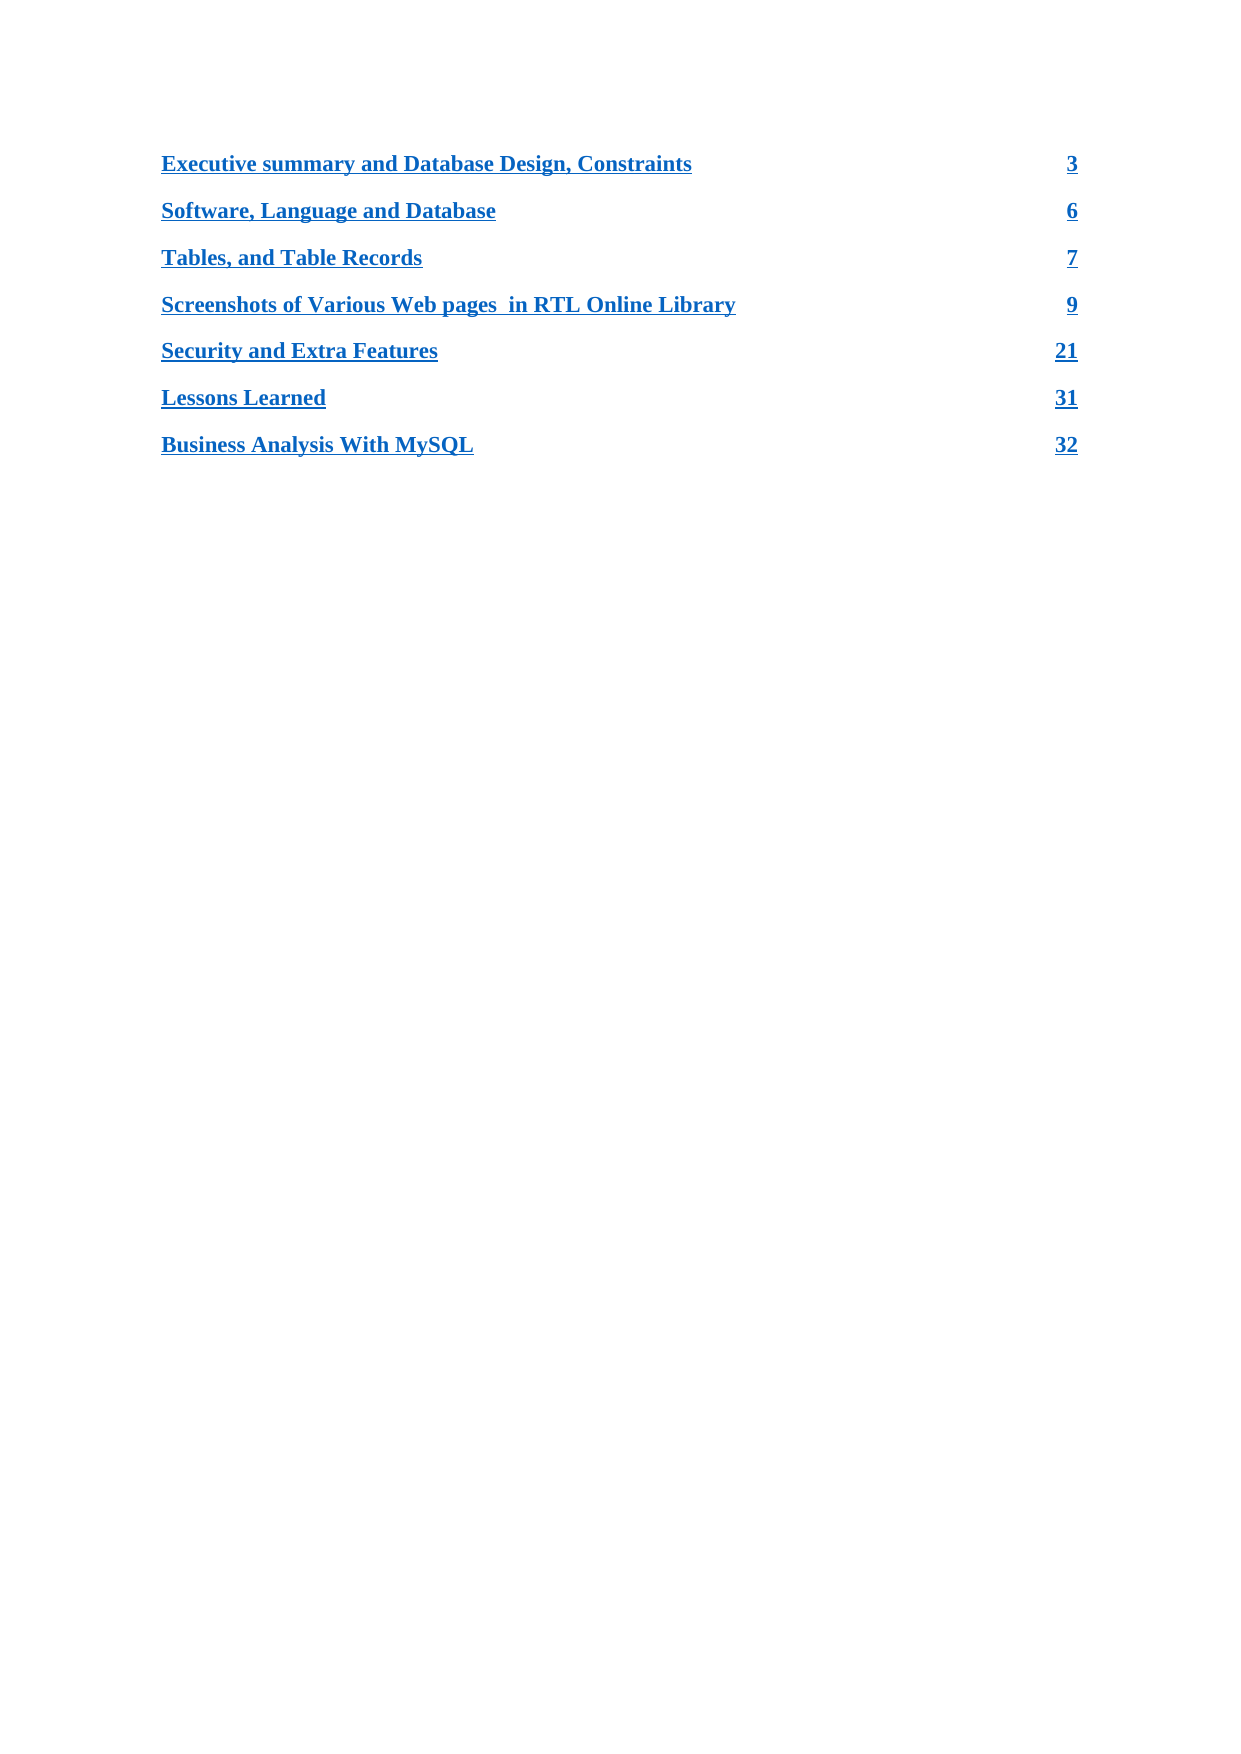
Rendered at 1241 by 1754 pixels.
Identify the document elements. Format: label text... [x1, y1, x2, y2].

table_cell 21 [770, 334, 1089, 381]
table_cell Security and Extra Features [150, 334, 769, 381]
table_cell 7 [770, 240, 1089, 287]
table_header Executive summary and Database Design, Constraints [150, 150, 769, 193]
table_header 3 [770, 150, 1089, 193]
table_cell 32 [770, 428, 1089, 474]
table_cell Software, Language and Database [150, 193, 769, 240]
table_cell Screenshots of Various Web pages in RTL Online Library [150, 287, 769, 334]
table_cell Lessons Learned [150, 381, 769, 427]
table_cell 6 [770, 193, 1089, 240]
table_cell 9 [770, 287, 1089, 334]
table_cell Business Analysis With MySQL [150, 428, 769, 474]
table_cell 31 [770, 381, 1089, 427]
table_cell Tables, and Table Records [150, 240, 769, 287]
